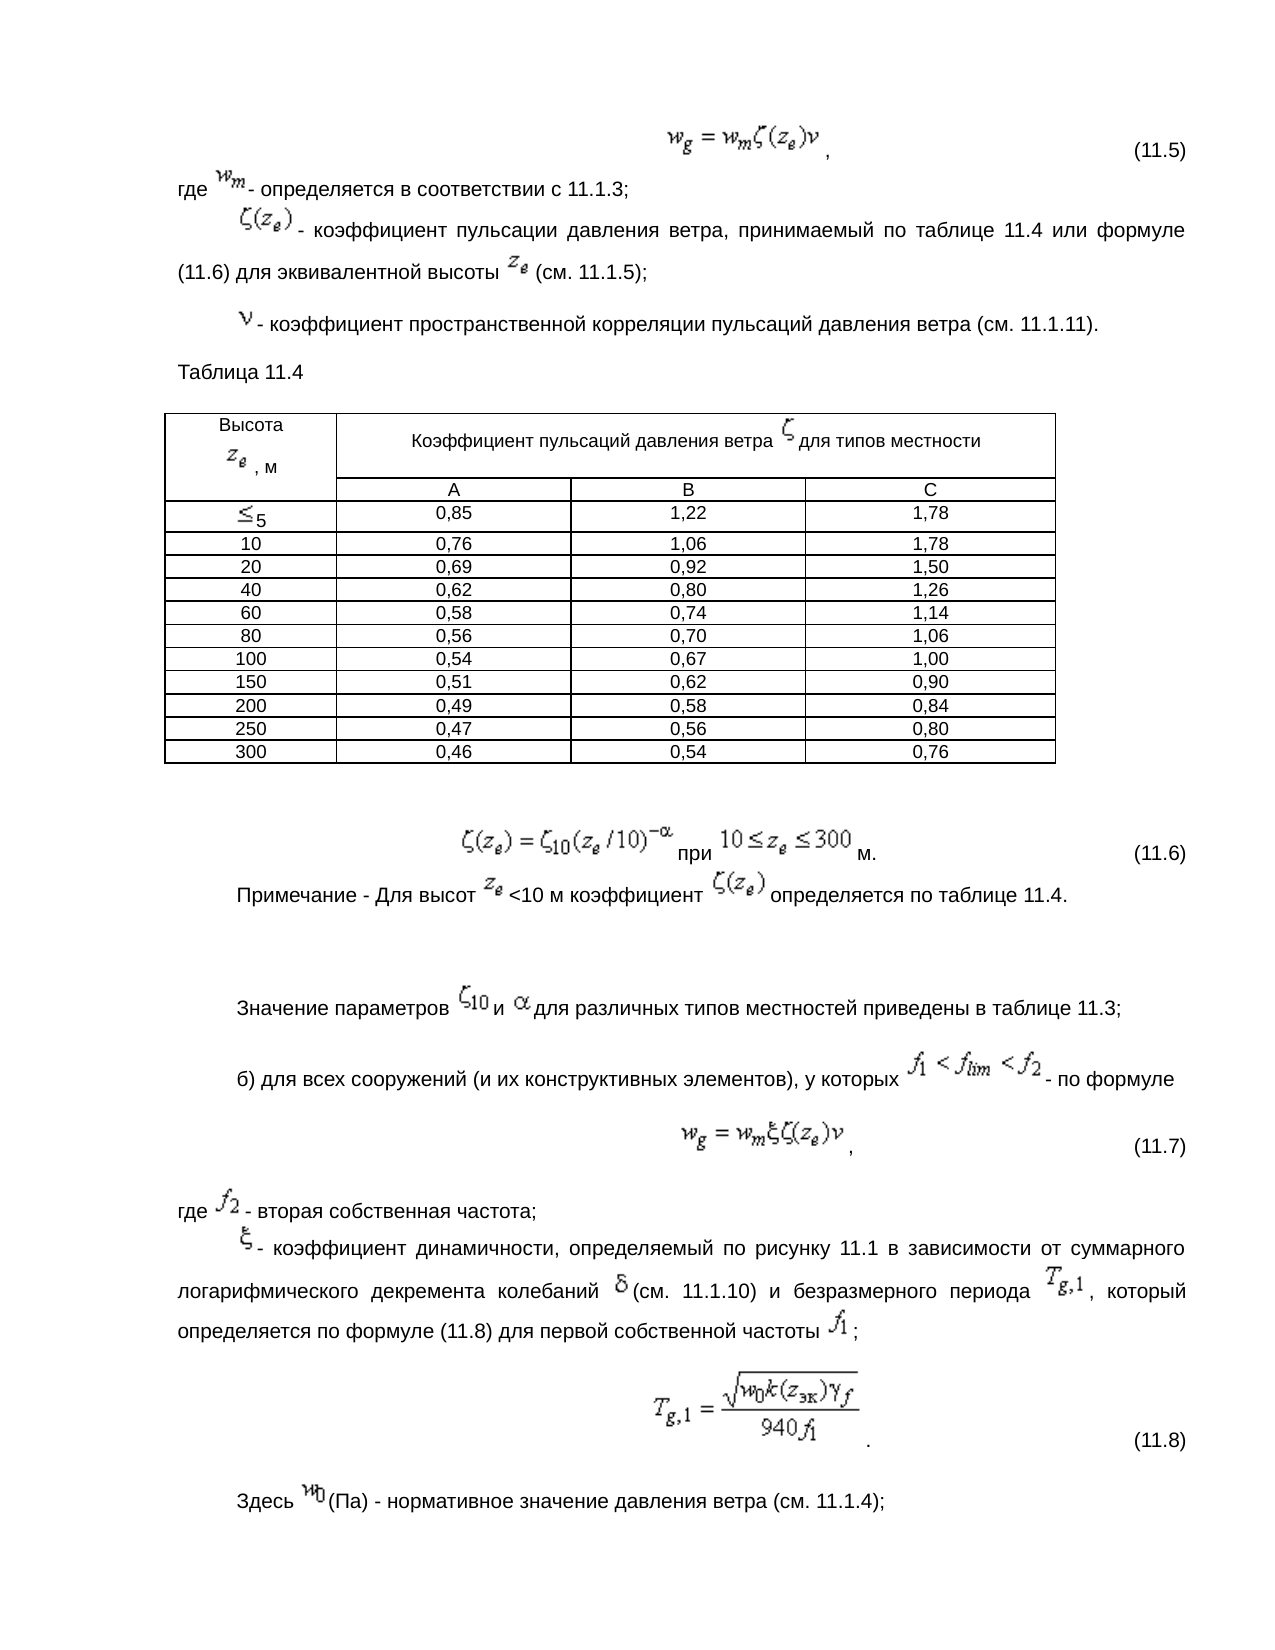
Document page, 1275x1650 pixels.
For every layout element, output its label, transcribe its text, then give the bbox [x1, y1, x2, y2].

text - коэффициент динамичности, определяемый по рисунку 11.1 в зависимости от суммарного логарифмического декремента колебаний (см. 11.1.10) и безразмерного периода , который определяется по формуле (11.8) для первой собственной частоты ; [177, 1222, 1186, 1343]
table_cell 1,00 [806, 648, 1055, 670]
text - коэффициент пространственной корреляции пульсаций давления ветра (см. 11.1.11). [177, 308, 1186, 336]
table_cell 0,76 [806, 741, 1055, 762]
table_cell 250 [166, 718, 336, 739]
picture [1043, 1259, 1089, 1299]
picture [778, 414, 799, 447]
text - коэффициент пульсации давления ветра, принимаемый по таблице 11.4 или формуле (11.6) для эквивалентной высоты (см. 11.1.5); [177, 200, 1186, 284]
picture [905, 1044, 1045, 1087]
table_cell 150 [166, 671, 336, 693]
table_cell 0,46 [337, 741, 570, 762]
text , (11.5) [177, 118, 1186, 162]
text Примечание - Для высот <10 м коэффициент определяется по таблице 11.4. [177, 864, 1186, 906]
picture [455, 978, 493, 1016]
table_cell 1,06 [572, 533, 805, 554]
table_cell 0,80 [806, 718, 1055, 739]
table_cell 0,62 [572, 671, 805, 693]
picture [482, 864, 509, 902]
table_cell 20 [166, 556, 336, 577]
picture [510, 992, 534, 1016]
picture [458, 816, 678, 861]
table_cell 300 [166, 741, 336, 762]
table_cell 0,84 [806, 695, 1055, 716]
table_cell 0,76 [337, 533, 570, 554]
table_cell 0,58 [337, 602, 570, 623]
table_cell 0,74 [572, 602, 805, 623]
table_cell 0,62 [337, 579, 570, 600]
picture [299, 1475, 328, 1509]
table_cell 200 [166, 695, 336, 716]
text Значение параметров и для различных типов местностей приведены в таблице 11.3; [177, 978, 1186, 1020]
table_header Высота , м [166, 414, 336, 477]
text б) для всех сооружений (и их конструктивных элементов), у которых - по формуле [177, 1044, 1186, 1091]
text . (11.8) [177, 1367, 1186, 1451]
table_cell 1,78 [806, 533, 1055, 554]
picture [612, 1268, 633, 1299]
table_cell 1,78 [806, 502, 1055, 531]
table_cell 60 [166, 602, 336, 623]
table_cell 0,47 [337, 718, 570, 739]
picture [826, 1303, 853, 1339]
table_cell [166, 477, 336, 500]
table_cell 40 [166, 579, 336, 600]
picture [213, 1182, 245, 1218]
table_cell С [806, 479, 1055, 500]
table_header Коэффициент пульсаций давления ветра для типов местности [337, 414, 1055, 477]
picture [236, 200, 298, 238]
table_cell А [337, 479, 570, 500]
picture [717, 822, 857, 861]
table_cell 0,67 [572, 648, 805, 670]
table_cell В [572, 479, 805, 500]
picture [235, 502, 256, 527]
table_cell 80 [166, 625, 336, 647]
table_cell 10 [166, 533, 336, 554]
table_cell 0,49 [337, 695, 570, 716]
table_cell 0,51 [337, 671, 570, 693]
text Таблица 11.4 [177, 360, 1186, 384]
picture [651, 1367, 866, 1447]
picture [677, 1114, 848, 1154]
table_cell 0,56 [572, 718, 805, 739]
table_cell 1,06 [806, 625, 1055, 647]
table_cell 0,70 [572, 625, 805, 647]
table_cell 100 [166, 648, 336, 670]
picture [236, 308, 257, 332]
picture [709, 864, 770, 902]
table_cell 5 [166, 502, 336, 531]
text Здесь (Па) - нормативное значение давления ветра (см. 11.1.4); [177, 1475, 1186, 1512]
table_cell 0,54 [337, 648, 570, 670]
table_cell 0,85 [337, 502, 570, 531]
picture [236, 1222, 257, 1256]
picture [505, 242, 536, 280]
text где - определяется в соответствии с 11.1.3; [177, 162, 1186, 200]
text где - вторая собственная частота; [177, 1182, 1186, 1222]
table_cell 0,54 [572, 741, 805, 762]
table_cell 0,92 [572, 556, 805, 577]
table_cell 1,50 [806, 556, 1055, 577]
text , (11.7) [177, 1115, 1186, 1158]
table_cell 0,80 [572, 579, 805, 600]
table_cell 0,56 [337, 625, 570, 647]
table_cell 1,14 [806, 602, 1055, 623]
table_cell 1,26 [806, 579, 1055, 600]
table_cell 1,22 [572, 502, 805, 531]
picture [224, 435, 254, 474]
table_cell 0,90 [806, 671, 1055, 693]
table_cell 0,69 [337, 556, 570, 577]
table_cell 0,58 [572, 695, 805, 716]
picture [663, 118, 825, 158]
picture [213, 161, 248, 196]
